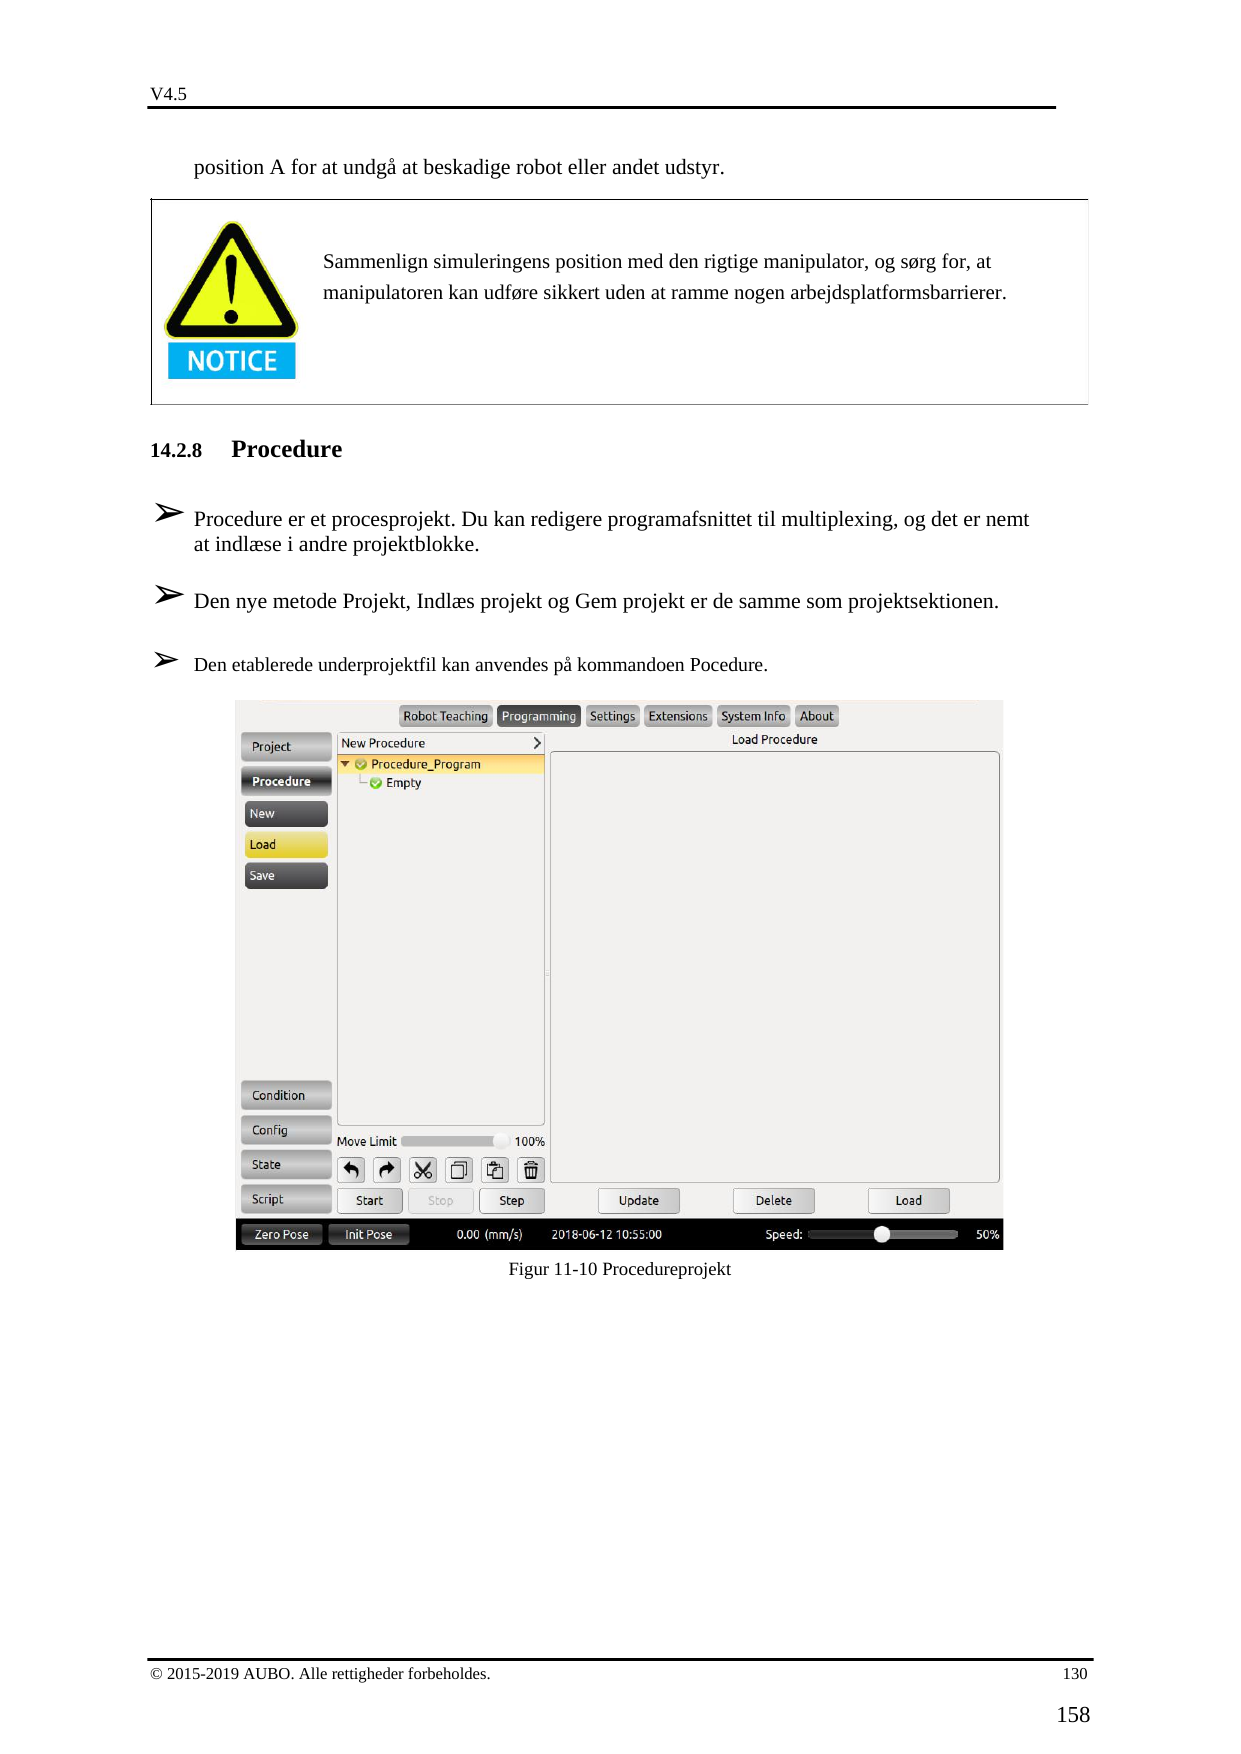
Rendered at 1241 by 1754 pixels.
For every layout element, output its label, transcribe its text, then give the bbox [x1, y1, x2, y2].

list Procedure er et procesprojekt. Du kan redigere programafsnittet til multiplexing, og det er nemt at indlæse i andre projektblokke. [150, 487, 1050, 557]
list Den nye metode Projekt, Indlæs projekt og Gem projekt er de samme som projektsektionen. [150, 562, 1090, 621]
text Sammenlign simuleringens position med den rigtige manipulator, og sørg for, at manipulatoren kan udføre sikkert uden at ramme nogen arbejdsplatformsbarrierer. [323, 248, 1056, 304]
text Figur 11-10 Procedureprojekt [150, 1257, 1089, 1279]
list Den etablerede underprojektfil kan anvendes på kommandoen Pocedure. [150, 642, 1090, 679]
picture [150, 198, 1089, 405]
picture [235, 700, 1004, 1252]
subtitle Procedure [150, 434, 1090, 463]
text V4.5 [150, 83, 1090, 104]
text © 2015-2019 AUBO. Alle rettigheder forbeholdes. 130 [150, 1664, 1090, 1683]
text position A for at undgå at beskadige robot eller andet udstyr. [194, 154, 1090, 179]
